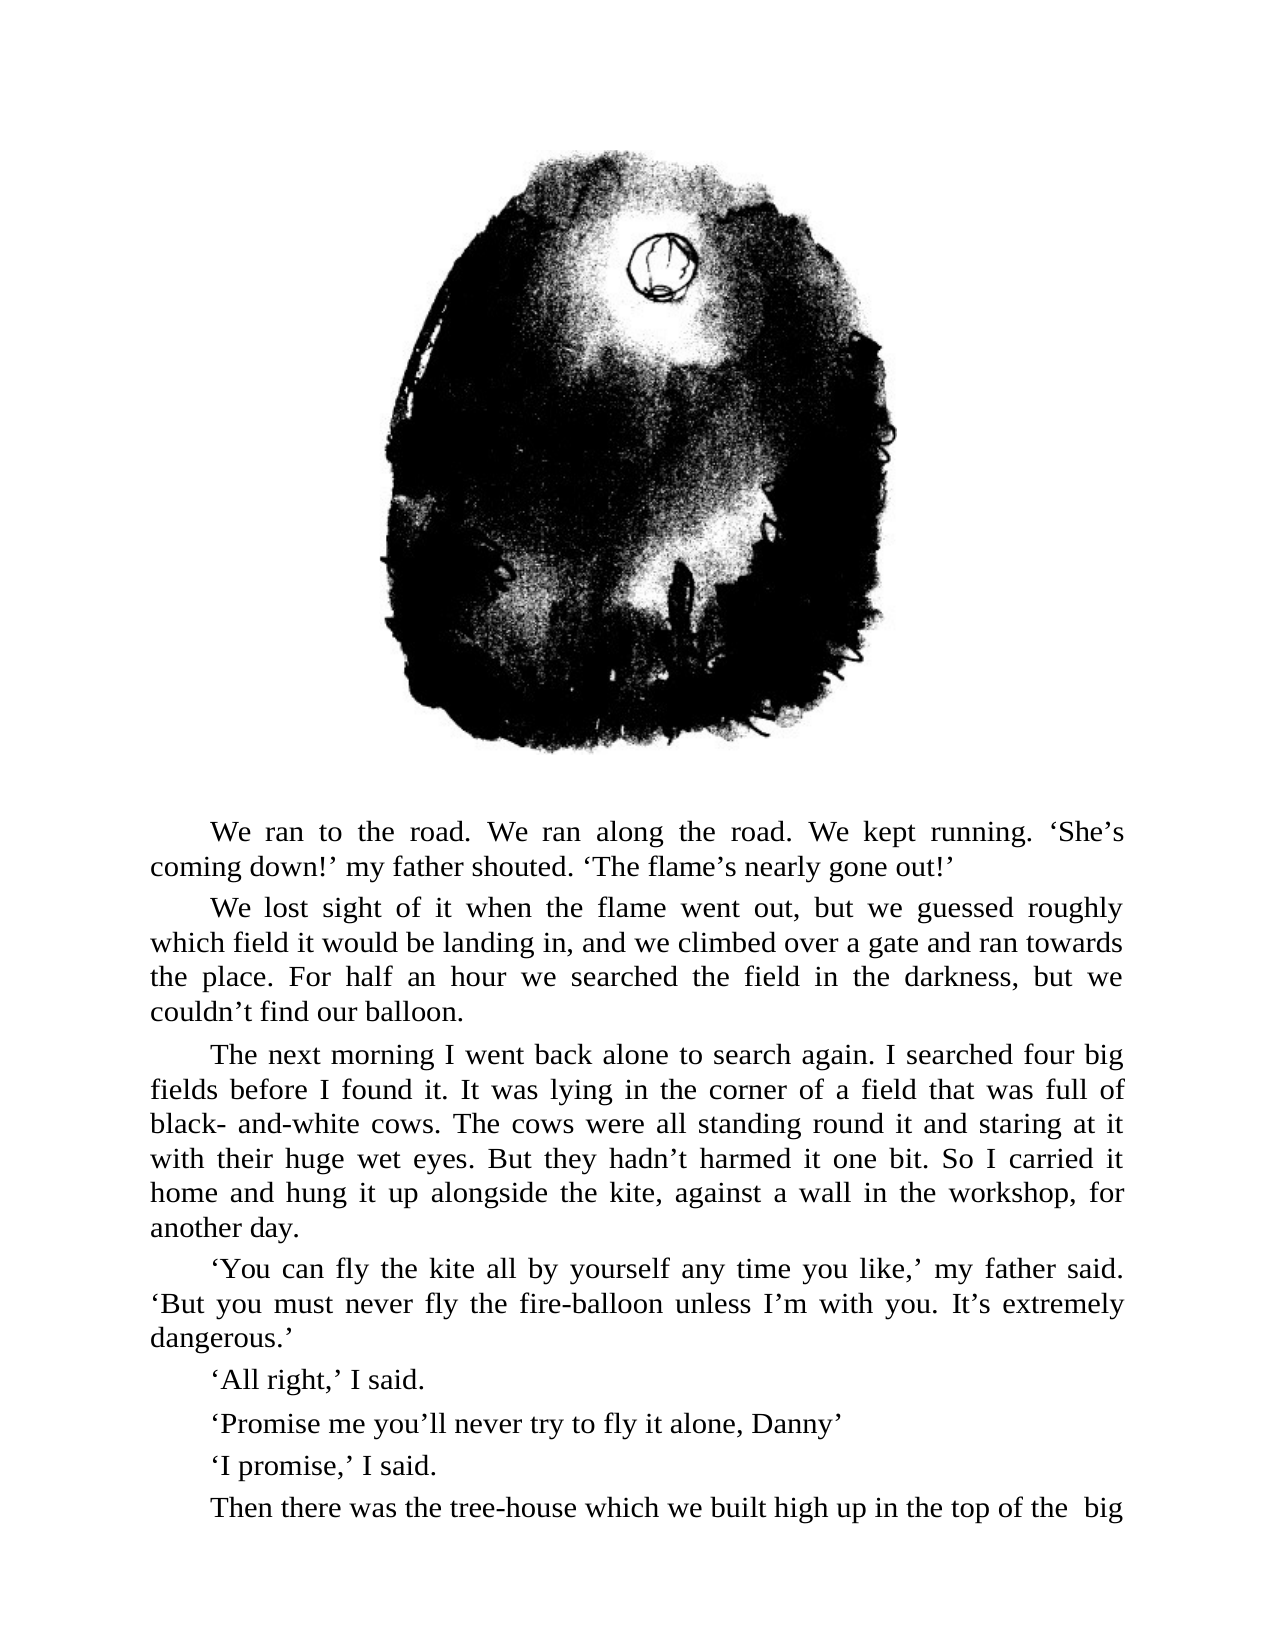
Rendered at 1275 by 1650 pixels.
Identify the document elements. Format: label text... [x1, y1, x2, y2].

text ‘You can fly the kite all by yourself any time you like,’ my father said. ‘But you must never fly the fire-balloon unless I’m with you. It’s extremely dangerous.’ [150, 1252, 1124, 1354]
text We lost sight of it when the flame went out, but we guessed roughly which field it would be landing in, and we climbed over a gate and ran towards the place. For half an hour we searched the field in the darkness, but we couldn’t find our balloon. [150, 891, 1125, 1028]
text ‘All right,’ I said. [210, 1362, 1137, 1396]
text We ran to the road. We ran along the road. We kept running. ‘She’s coming down!’ my father shouted. ‘The flame’s nearly gone out!’ [150, 814, 1125, 882]
picture [379, 150, 897, 755]
text ‘Promise me you’ll never try to fly it alone, Danny’ ‘I promise,’ I said. [210, 1406, 846, 1481]
text Then there was the tree-house which we built high up in the top of the big [210, 1490, 1137, 1523]
text The next morning I went back alone to search again. I searched four big fields before I found it. It was lying in the corner of a field that was full of black- and-white cows. The cows were all standing round it and staring at it with their huge wet eyes. But they hadn’t harmed it one bit. So I carried it home and hung it up alongside the kite, against a wall in the workshop, for another day. [150, 1037, 1125, 1243]
